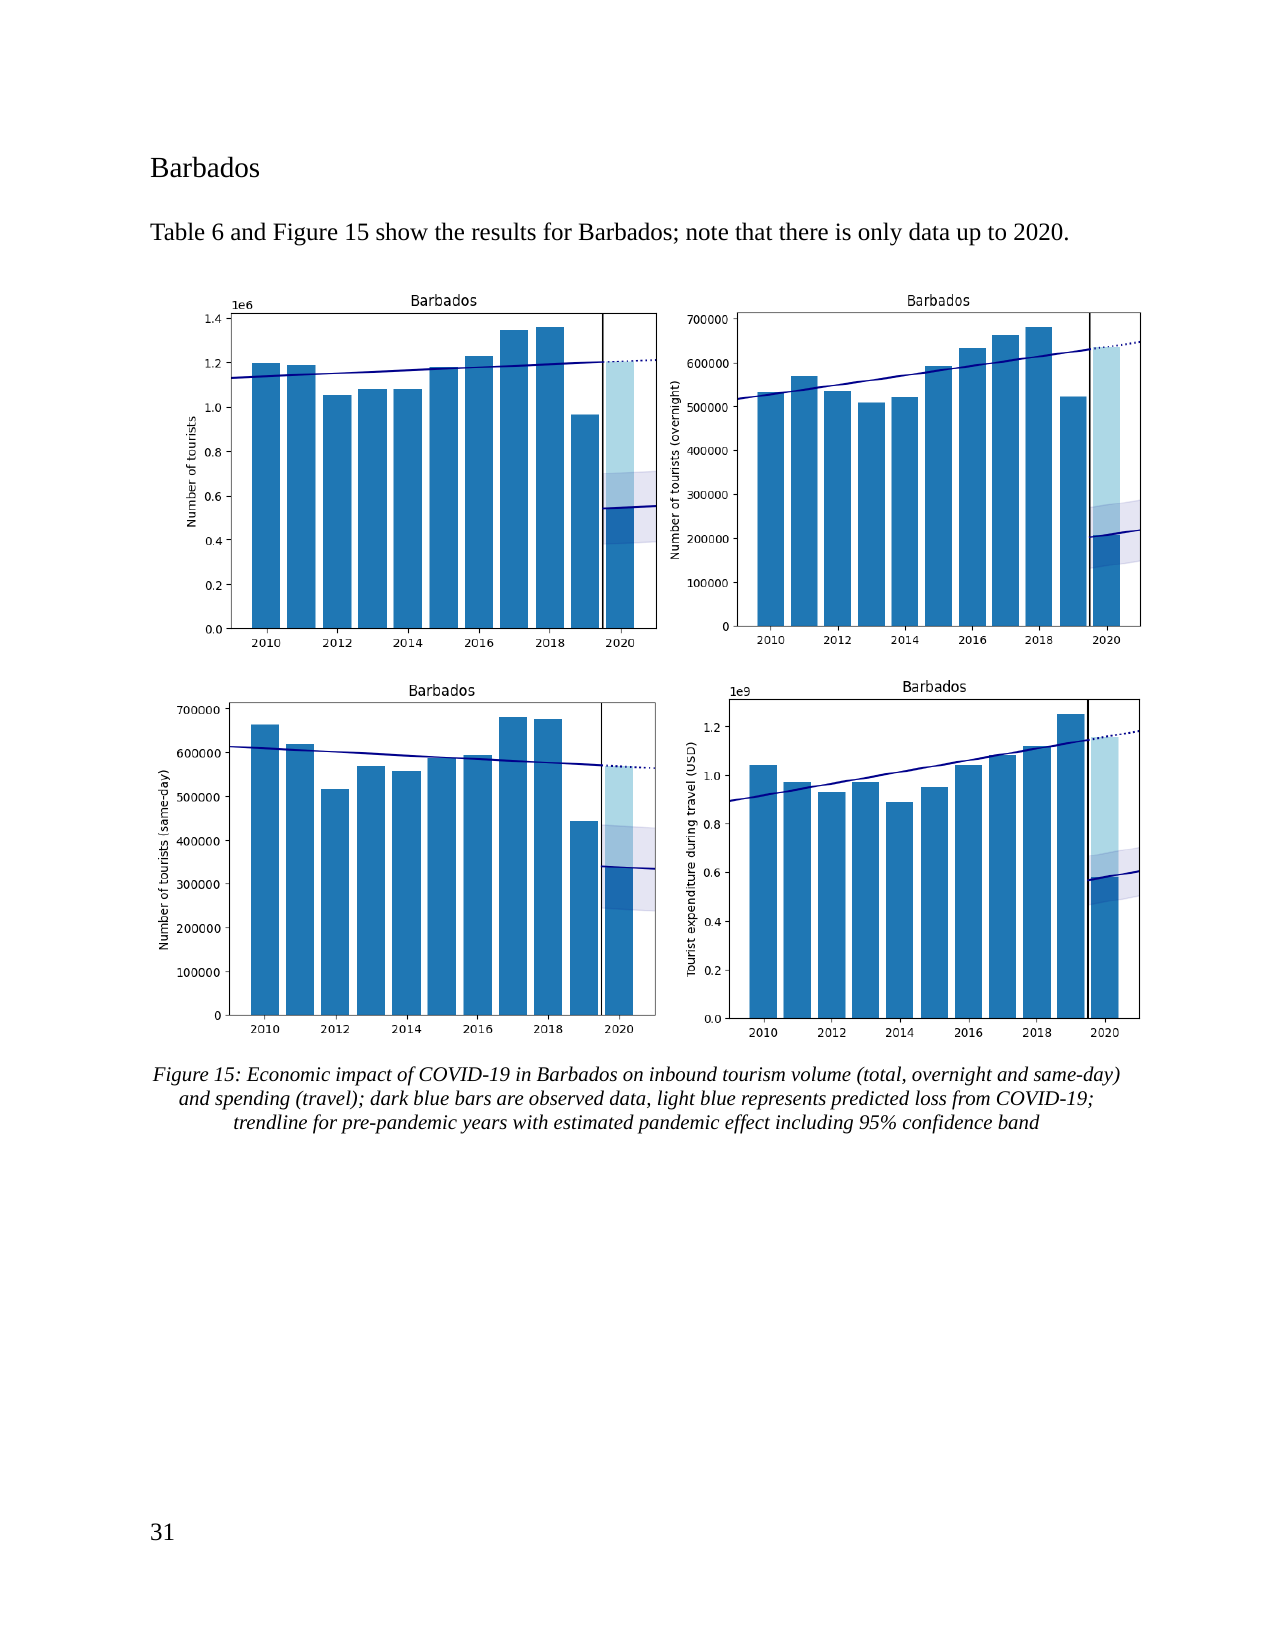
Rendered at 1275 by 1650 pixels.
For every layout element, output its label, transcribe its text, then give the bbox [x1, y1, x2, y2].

picture [178, 285, 1147, 657]
subtitle Barbados [150, 150, 1125, 183]
picture [678, 671, 1147, 1047]
text Table 6 and Figure 15 show the results for Barbados; note that there is only data up to 2020. [150, 217, 1125, 246]
picture [150, 675, 662, 1043]
text Figure 15: Economic impact of COVID-19 in Barbados on inbound tourism volume (total, overnight and same-day) and spending (travel); dark blue bars are observed data, light blue represents predicted loss from COVID-19; trendline for pre-pandemic years with estimated pandemic effect including 95% confidence band [150, 1062, 1125, 1134]
